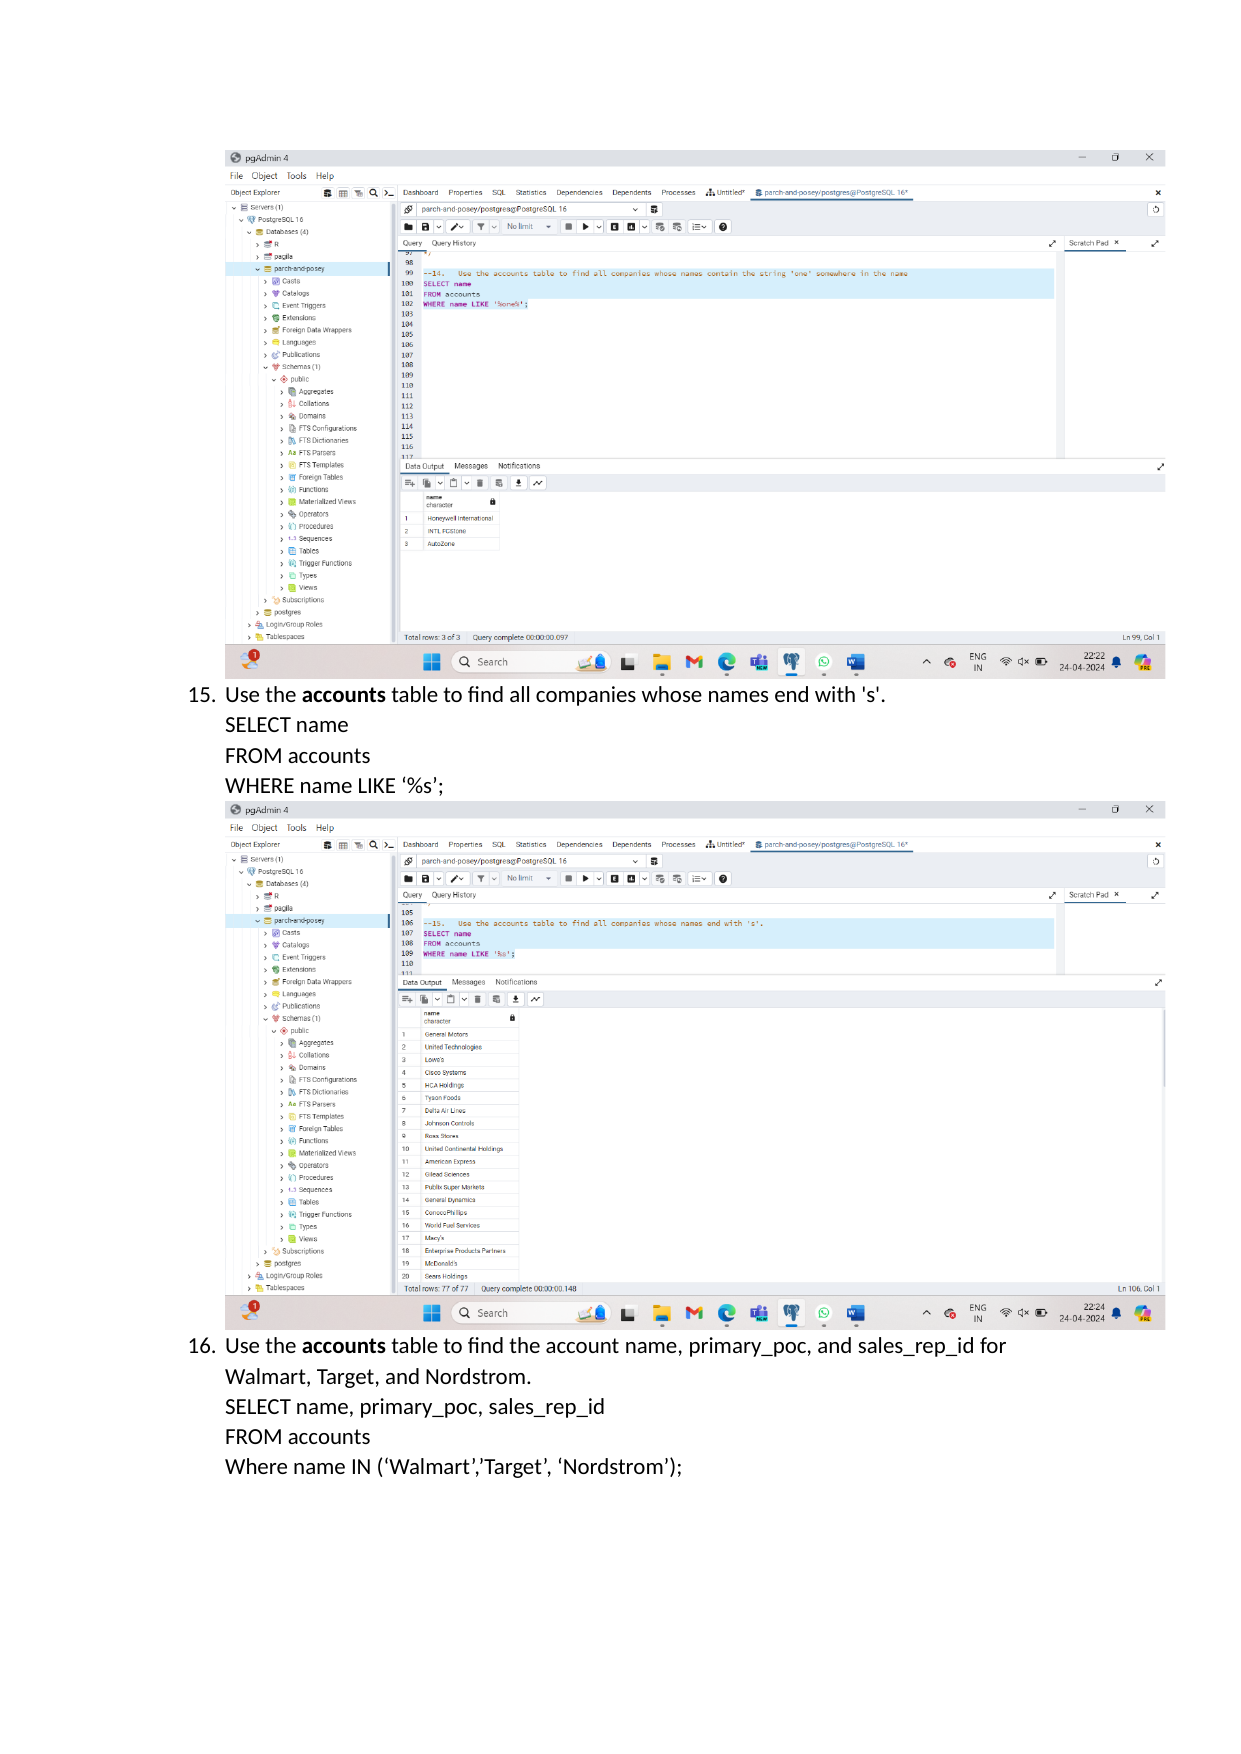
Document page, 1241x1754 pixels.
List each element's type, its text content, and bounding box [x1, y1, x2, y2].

list Use the accounts table to find all companies whose names end with 's'. [187, 680, 1090, 708]
list FROM accounts [225, 741, 1090, 769]
picture [225, 150, 1166, 679]
list FROM accounts [225, 1422, 1090, 1450]
list SELECT name [225, 711, 1090, 739]
list SELECT name, primary_poc, sales_rep_id [225, 1392, 1090, 1420]
list Use the accounts table to find the account name, primary_poc, and sales_rep_id for Walmart, Target, and Nordstrom. [187, 1332, 1090, 1390]
picture [225, 801, 1166, 1330]
list WHERE name LIKE ‘%s’; [225, 771, 1090, 799]
list Where name IN (‘Walmart’,’Target’, ‘Nordstrom’); [225, 1452, 1090, 1481]
